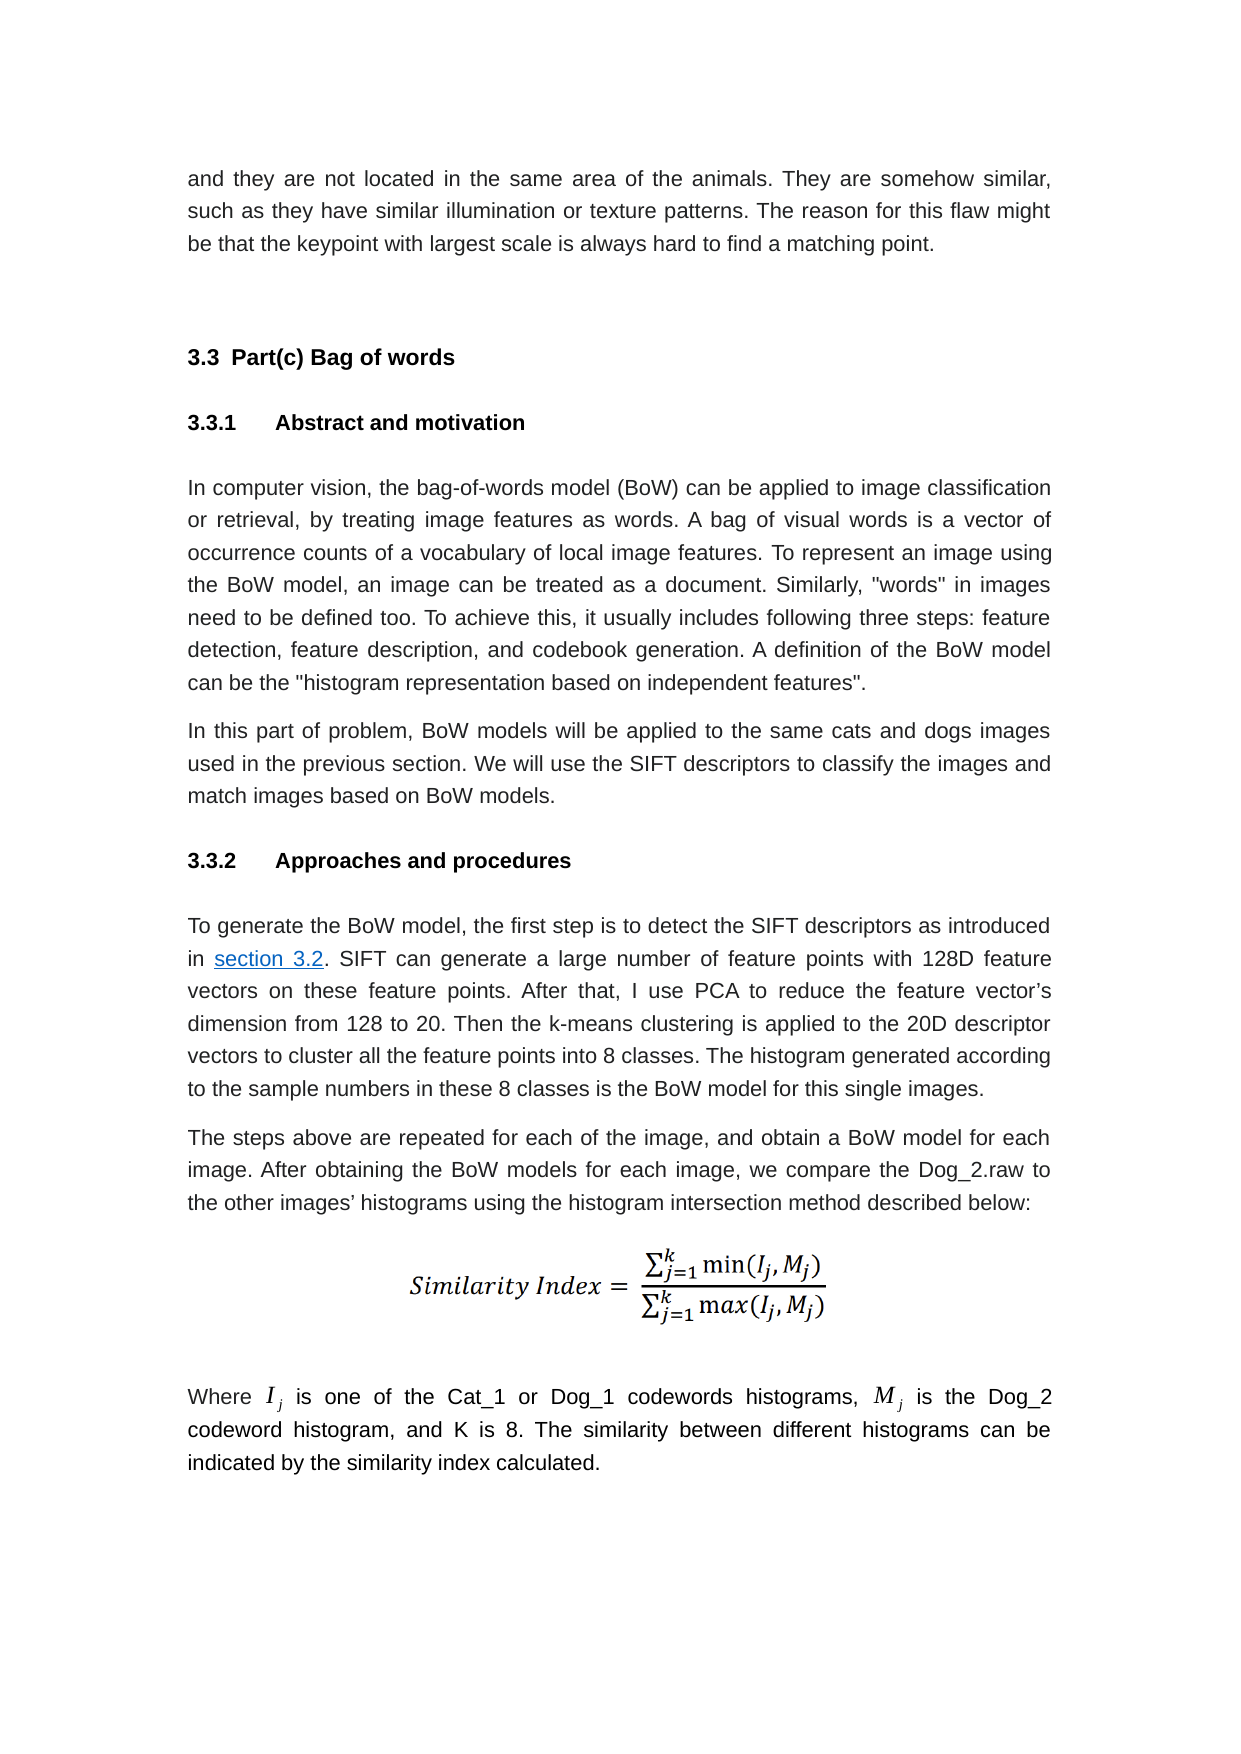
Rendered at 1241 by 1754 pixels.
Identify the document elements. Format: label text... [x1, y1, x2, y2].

subtitle Abstract and motivation [187, 406, 1053, 438]
text In this part of problem, BoW models will be applied to the same cats and dogs images used in the previous section. We will use the SIFT descriptors to classify the images and match images based on BoW models. [187, 714, 1053, 812]
text To generate the BoW model, the first step is to detect the SIFT descriptors as introduced in section 3.2. SIFT can generate a large number of feature points with 128D feature vectors on these feature points. After that, I use PCA to reduce the feature vector’s dimension from 128 to 20. Then the k-means clustering is applied to the 20D descriptor vectors to cluster all the feature points into 8 classes. The histogram generated according to the sample numbers in these 8 classes is the BoW model for this single images. [187, 1053, 1053, 1104]
picture [395, 1234, 845, 1334]
text Where is one of the Cat_1 or Dog_1 codewords histograms, is the Dog_2 codeword histogram, and K is 8. The similarity between different histograms can be indicated by the similarity index calculated. [187, 1381, 1053, 1478]
text In computer vision, the bag-of-words model (BoW) can be applied to image classification or retrieval, by treating image features as words. A bag of visual words is a vector of occurrence counts of a vocabulary of local image features. To represent an image using the BoW model, an image can be treated as a document. Similarly, "words" in images need to be defined too. To achieve this, it usually includes following three steps: feature detection, feature description, and codebook generation. A definition of the BoW model can be the "histogram representation based on independent features". [187, 582, 1053, 698]
text To generate the BoW model, the first step is to detect the SIFT descriptors as introduced in section 3.2. SIFT can generate a large number of feature points with 128D feature vectors on these feature points. After that, I use PCA to reduce the feature vector’s dimension from 128 to 20. Then the k-means clustering is applied to the 20D descriptor vectors to cluster all the feature points into 8 classes. The histogram generated according to the sample numbers in these 8 classes is the BoW model for this single images. [187, 920, 1053, 986]
subtitle Part(c) Bag of words [187, 341, 1053, 373]
text To generate the BoW model, the first step is to detect the SIFT descriptors as introduced in section 3.2. SIFT can generate a large number of feature points with 128D feature vectors on these feature points. After that, I use PCA to reduce the feature vector’s dimension from 128 to 20. Then the k-means clustering is applied to the 20D descriptor vectors to cluster all the feature points into 8 classes. The histogram generated according to the sample numbers in these 8 classes is the BoW model for this single images. [187, 988, 1053, 1051]
text In computer vision, the bag-of-words model (BoW) can be applied to image classification or retrieval, by treating image features as words. A bag of visual words is a vector of occurrence counts of a vocabulary of local image features. To represent an image using the BoW model, an image can be treated as a document. Similarly, "words" in images need to be defined too. To achieve this, it usually includes following three steps: feature detection, feature description, and codebook generation. A definition of the BoW model can be the "histogram representation based on independent features". [187, 471, 1053, 580]
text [187, 162, 1053, 259]
text The steps above are repeated for each of the image, and obtain a BoW model for each image. After obtaining the BoW models for each image, we compare the Dog_2.raw to the other images’ histograms using the histogram intersection method described below: [187, 1132, 1053, 1218]
subtitle Approaches and procedures [187, 844, 1053, 877]
